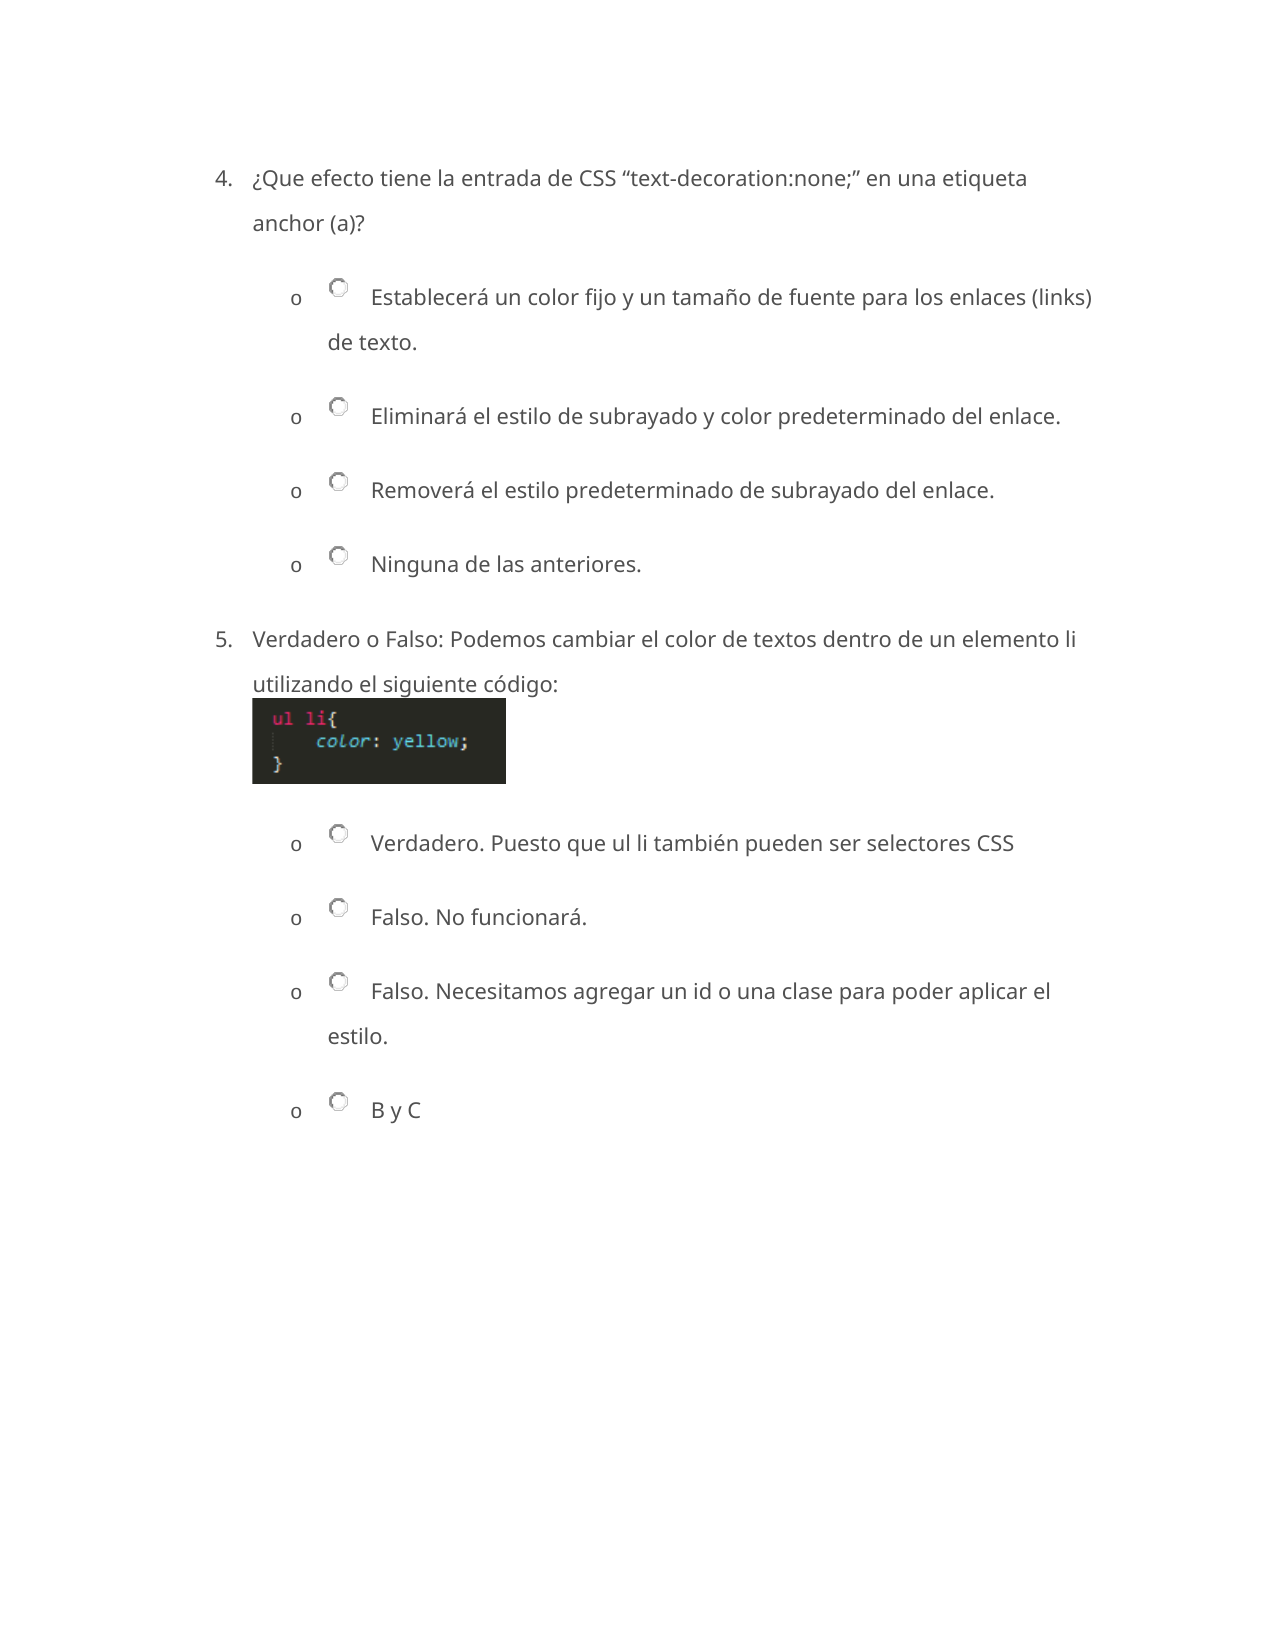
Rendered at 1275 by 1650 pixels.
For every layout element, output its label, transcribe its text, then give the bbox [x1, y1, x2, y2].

list Verdadero o Falso: Podemos cambiar el color de textos dentro de un elemento li utilizando el siguiente código: [215, 608, 1098, 783]
list ¿Que efecto tiene la entrada de CSS “text-decoration:none;” en una etiqueta anchor (a)? [215, 148, 1098, 238]
list Verdadero. Puesto que ul li también pueden ser selectores CSS [290, 813, 1098, 858]
list Eliminará el estilo de subrayado y color predeterminado del enlace. [290, 386, 1098, 431]
list Establecerá un color fijo y un tamaño de fuente para los enlaces (links) de texto. [290, 267, 1098, 357]
list Removerá el estilo predeterminado de subrayado del enlace. [290, 460, 1098, 505]
list Falso. No funcionará. [290, 887, 1098, 932]
list Falso. Necesitamos agregar un id o una clase para poder aplicar el estilo. [290, 961, 1098, 1051]
list B y C [290, 1080, 1098, 1125]
picture [252, 698, 506, 784]
list Ninguna de las anteriores. [290, 534, 1098, 579]
